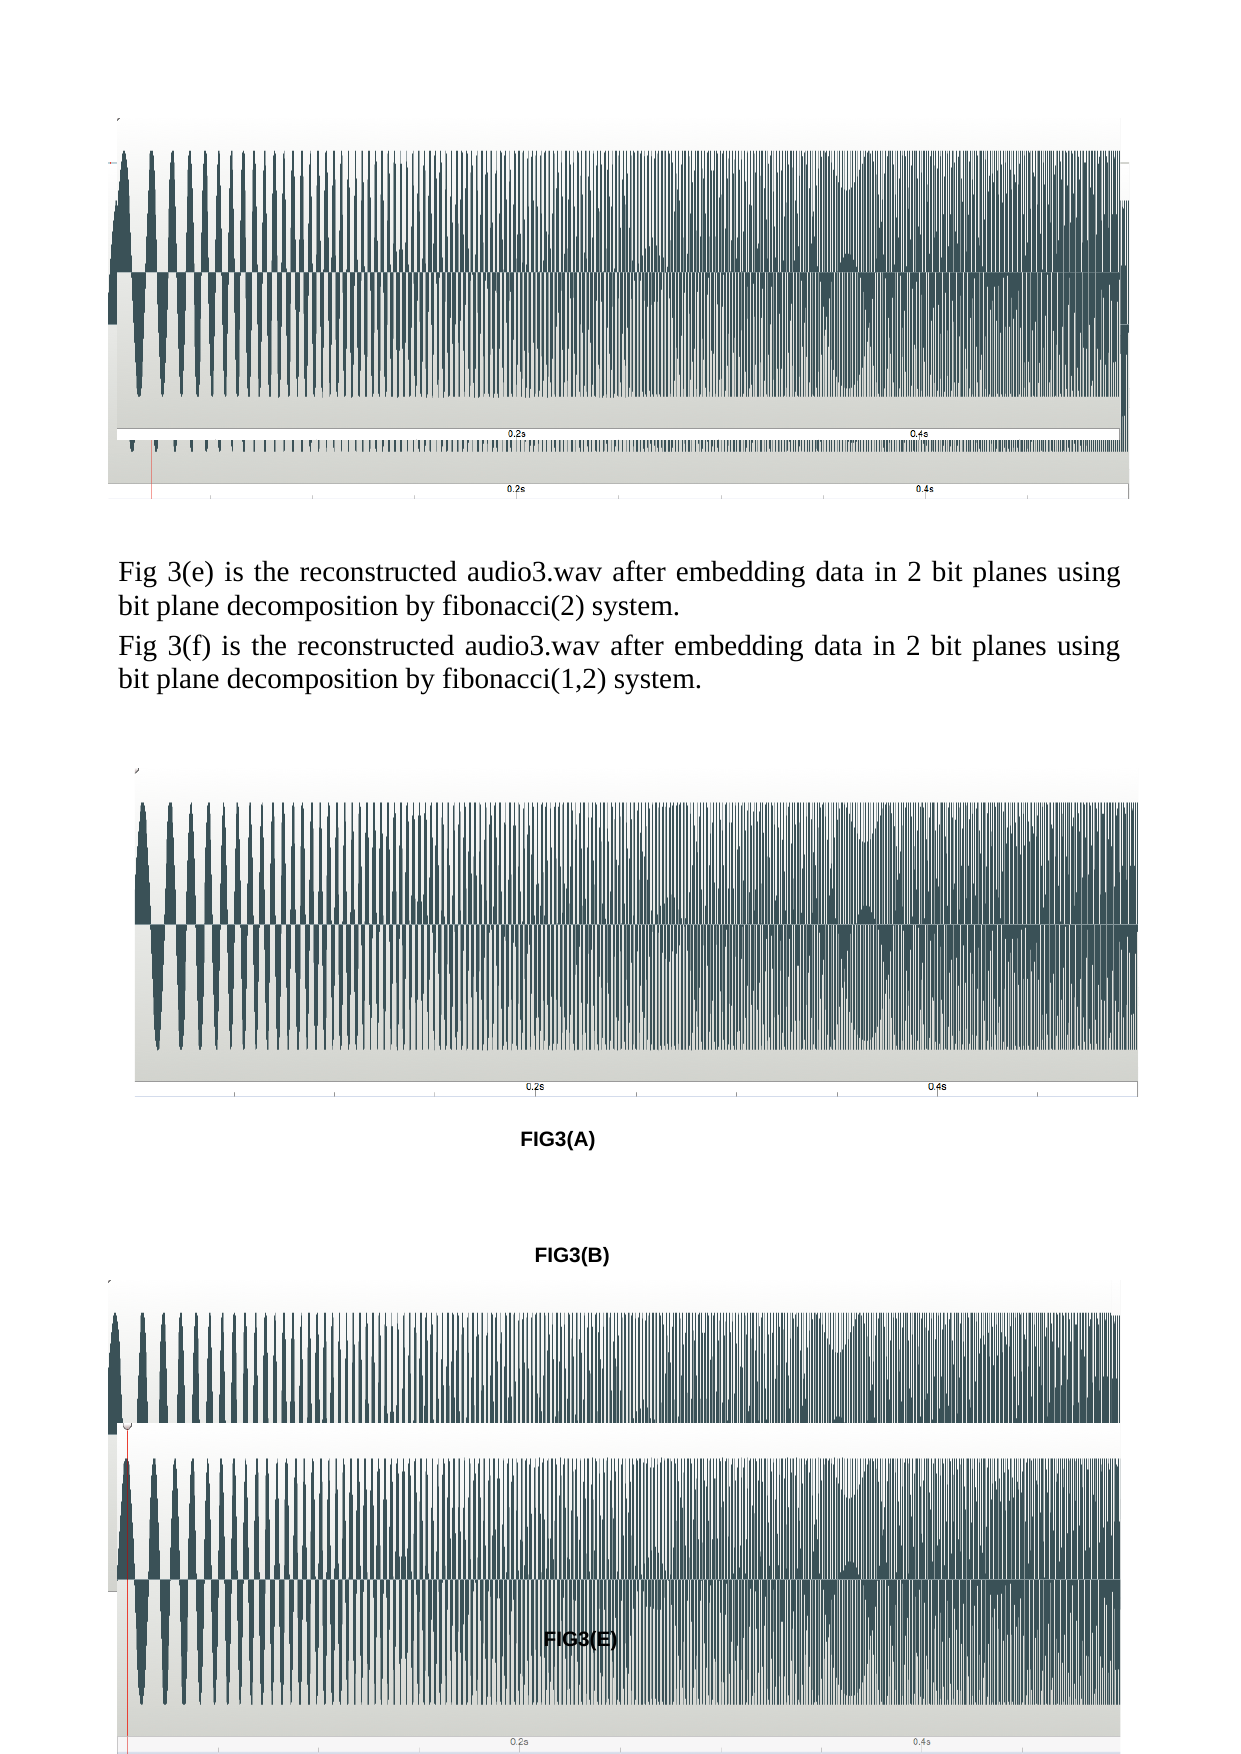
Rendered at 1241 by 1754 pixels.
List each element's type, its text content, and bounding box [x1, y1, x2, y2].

text Fig 3(f) is the reconstructed audio3.wav after embedding data in 2 bit planes using bit plane decomposition by fibonacci(1,2) system. [118, 628, 1122, 695]
picture [108, 118, 1130, 499]
text Fig 3(e) is the reconstructed audio3.wav after embedding data in 2 bit planes using bit plane decomposition by fibonacci(2) system. [118, 499, 1122, 621]
picture [108, 1280, 1121, 1754]
picture [134, 768, 1139, 1097]
